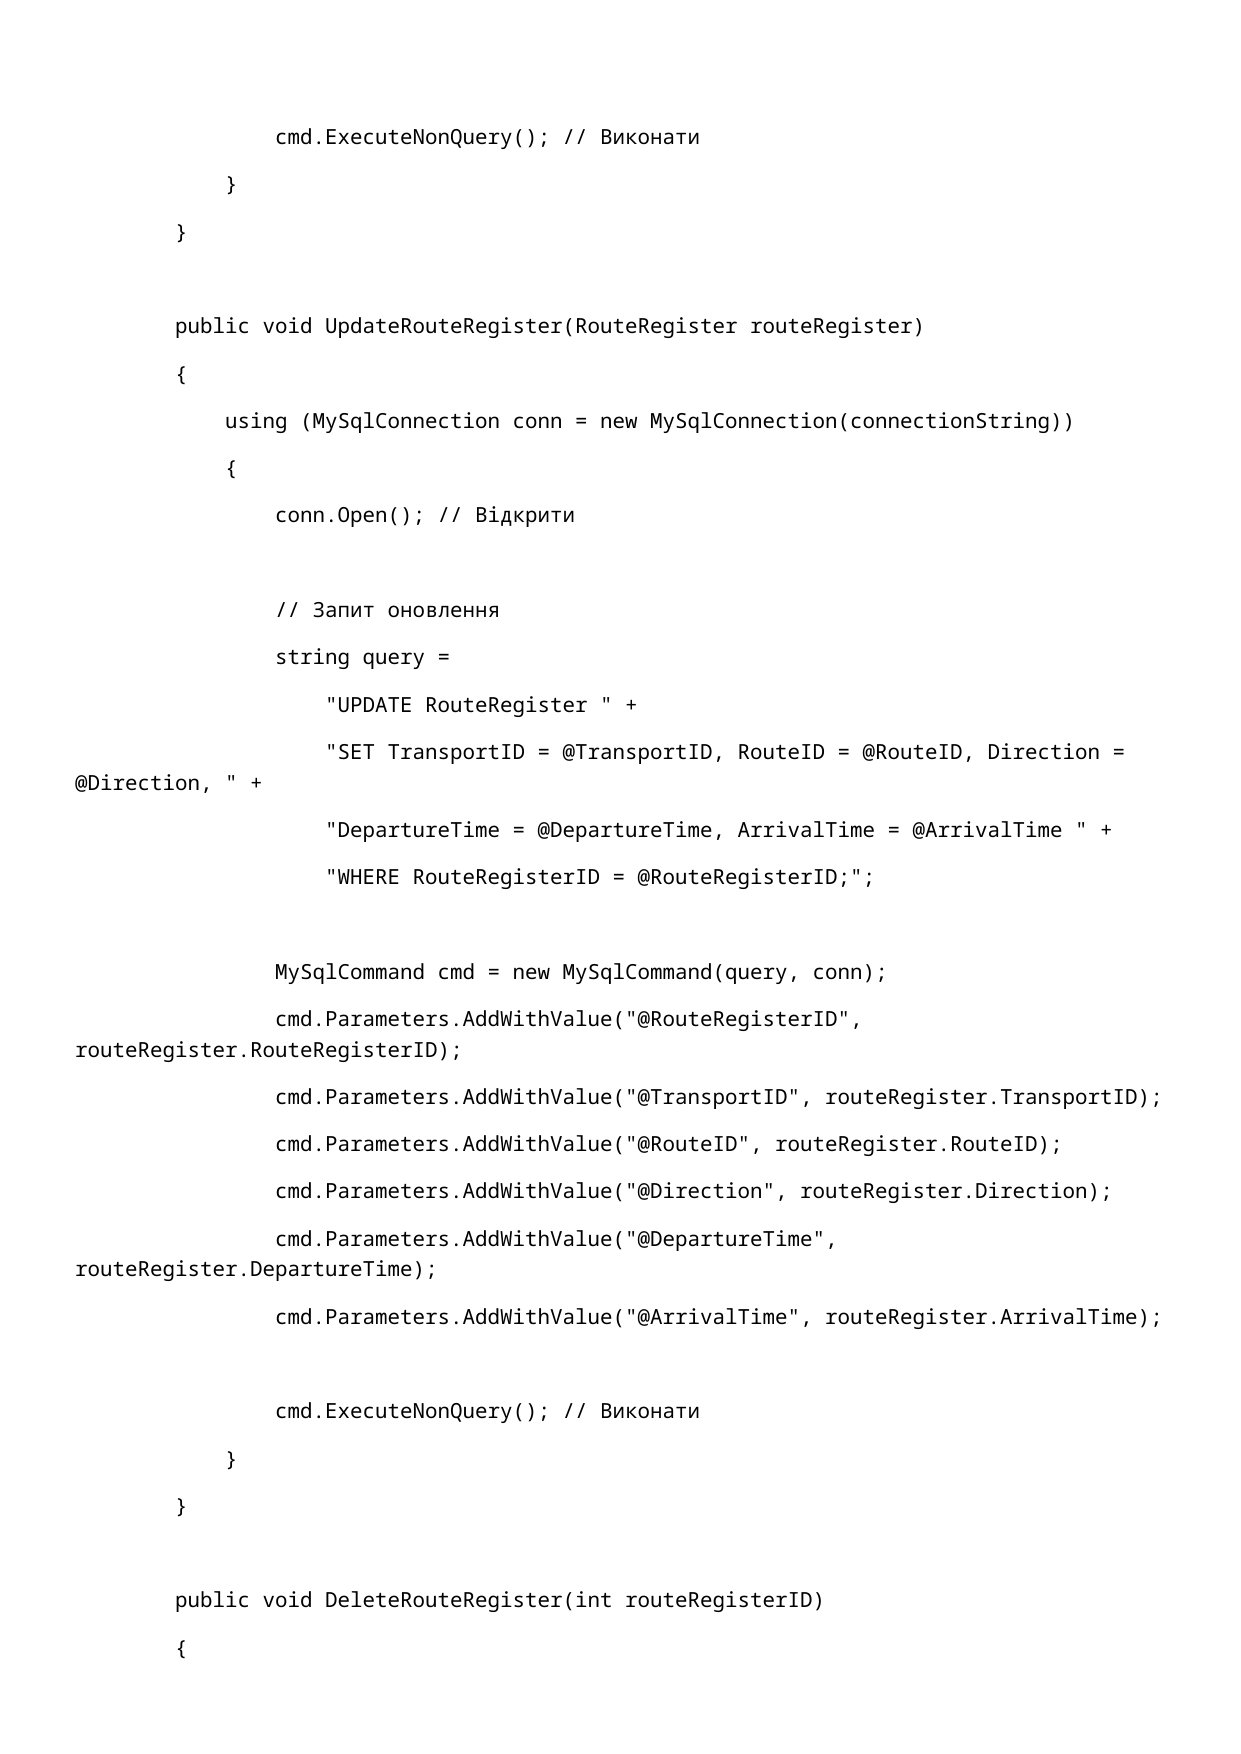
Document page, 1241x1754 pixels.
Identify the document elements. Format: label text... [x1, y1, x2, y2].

text public void DeleteRouteRegister(int routeRegisterID) [75, 1586, 1165, 1614]
text "DepartureTime = @DepartureTime, ArrivalTime = @ArrivalTime " + [75, 815, 1165, 843]
text cmd.ExecuteNonQuery(); // Виконати [75, 122, 1165, 151]
text conn.Open(); // Відкрити [75, 501, 1165, 529]
text { [75, 359, 1165, 387]
text // Запит оновлення [75, 595, 1165, 624]
text } [75, 1444, 1165, 1472]
text using (MySqlConnection conn = new MySqlConnection(connectionString)) [75, 406, 1165, 434]
text cmd.Parameters.AddWithValue("@RouteRegisterID", routeRegister.RouteRegisterID); [75, 1004, 1165, 1063]
text "UPDATE RouteRegister " + [75, 690, 1165, 718]
text } [75, 217, 1165, 245]
text MySqlCommand cmd = new MySqlCommand(query, conn); [75, 957, 1165, 985]
text { [75, 453, 1165, 482]
text "WHERE RouteRegisterID = @RouteRegisterID;"; [75, 862, 1165, 891]
text "SET TransportID = @TransportID, RouteID = @RouteID, Direction = @Direction, " + [75, 737, 1165, 796]
text string query = [75, 642, 1165, 671]
text } [75, 169, 1165, 198]
text } [75, 1491, 1165, 1519]
text cmd.Parameters.AddWithValue("@RouteID", routeRegister.RouteID); [75, 1129, 1165, 1158]
text cmd.Parameters.AddWithValue("@TransportID", routeRegister.TransportID); [75, 1082, 1165, 1111]
text cmd.Parameters.AddWithValue("@ArrivalTime", routeRegister.ArrivalTime); [75, 1302, 1165, 1330]
text cmd.Parameters.AddWithValue("@DepartureTime", routeRegister.DepartureTime); [75, 1224, 1165, 1283]
text public void UpdateRouteRegister(RouteRegister routeRegister) [75, 311, 1165, 340]
text cmd.ExecuteNonQuery(); // Виконати [75, 1396, 1165, 1425]
text cmd.Parameters.AddWithValue("@Direction", routeRegister.Direction); [75, 1177, 1165, 1205]
text { [75, 1633, 1165, 1661]
